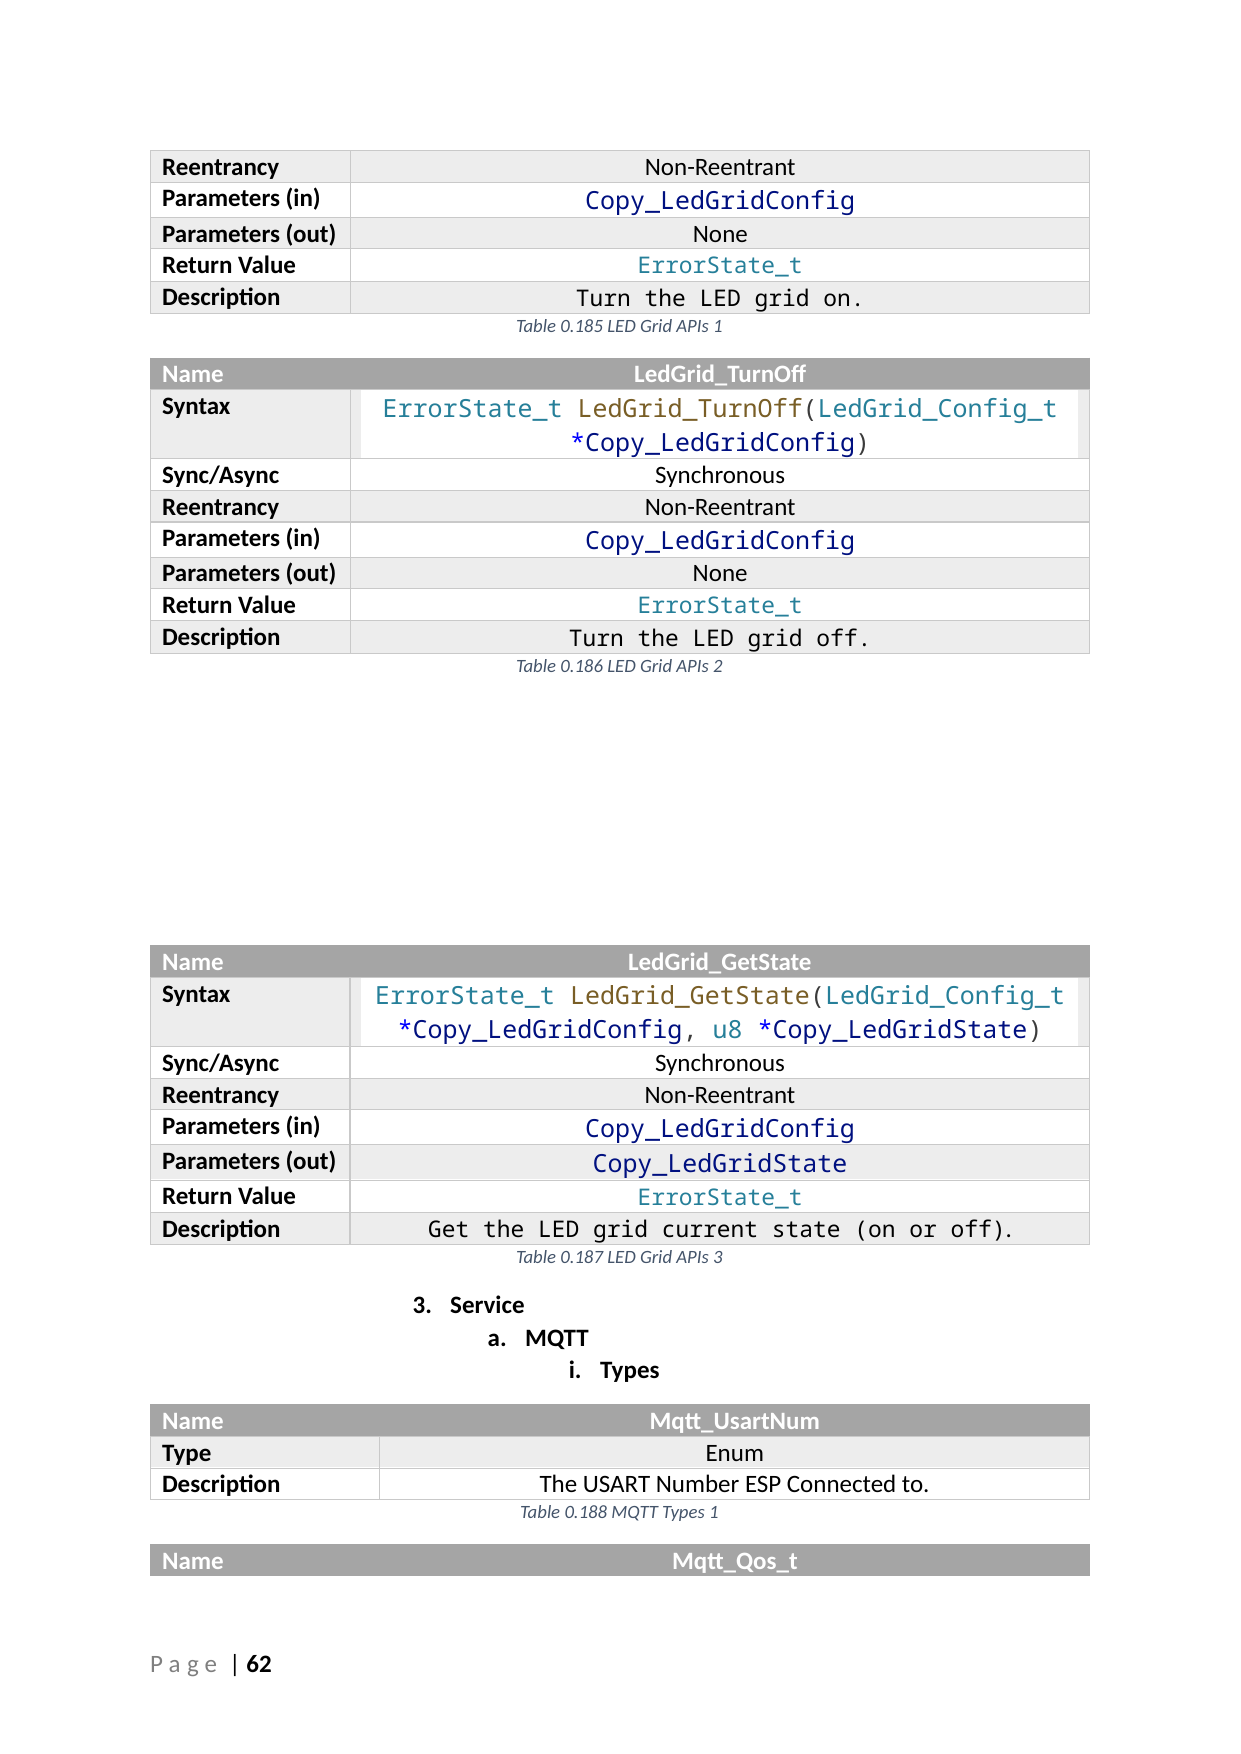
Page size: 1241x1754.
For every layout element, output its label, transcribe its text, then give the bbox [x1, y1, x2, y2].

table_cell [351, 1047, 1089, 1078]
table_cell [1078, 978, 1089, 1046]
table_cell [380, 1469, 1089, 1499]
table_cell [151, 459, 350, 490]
list Types [581, 1355, 1090, 1385]
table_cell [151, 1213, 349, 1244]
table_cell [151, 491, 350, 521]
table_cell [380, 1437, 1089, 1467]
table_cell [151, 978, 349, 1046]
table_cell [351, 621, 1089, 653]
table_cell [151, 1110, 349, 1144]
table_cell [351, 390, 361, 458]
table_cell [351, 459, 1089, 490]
list Service [412, 1289, 1090, 1319]
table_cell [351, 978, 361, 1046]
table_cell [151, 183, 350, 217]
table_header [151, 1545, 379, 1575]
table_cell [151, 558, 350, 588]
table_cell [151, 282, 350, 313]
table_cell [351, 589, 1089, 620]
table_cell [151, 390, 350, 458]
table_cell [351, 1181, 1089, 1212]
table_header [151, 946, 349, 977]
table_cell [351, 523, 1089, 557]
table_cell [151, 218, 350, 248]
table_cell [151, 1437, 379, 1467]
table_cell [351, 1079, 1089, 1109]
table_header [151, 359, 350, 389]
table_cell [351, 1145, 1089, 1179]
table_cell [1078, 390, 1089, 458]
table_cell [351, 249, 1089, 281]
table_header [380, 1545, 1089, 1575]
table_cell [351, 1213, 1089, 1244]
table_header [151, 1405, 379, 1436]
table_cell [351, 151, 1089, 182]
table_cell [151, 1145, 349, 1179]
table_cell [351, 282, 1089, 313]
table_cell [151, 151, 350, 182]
list MQTT [487, 1322, 1090, 1352]
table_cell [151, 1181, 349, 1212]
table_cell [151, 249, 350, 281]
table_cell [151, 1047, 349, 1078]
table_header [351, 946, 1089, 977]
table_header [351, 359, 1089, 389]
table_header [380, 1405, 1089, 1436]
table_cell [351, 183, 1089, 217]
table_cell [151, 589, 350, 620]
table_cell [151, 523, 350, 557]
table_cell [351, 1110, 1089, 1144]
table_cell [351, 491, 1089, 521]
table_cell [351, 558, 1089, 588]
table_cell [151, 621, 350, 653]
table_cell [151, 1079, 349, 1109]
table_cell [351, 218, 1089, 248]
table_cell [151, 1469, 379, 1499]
